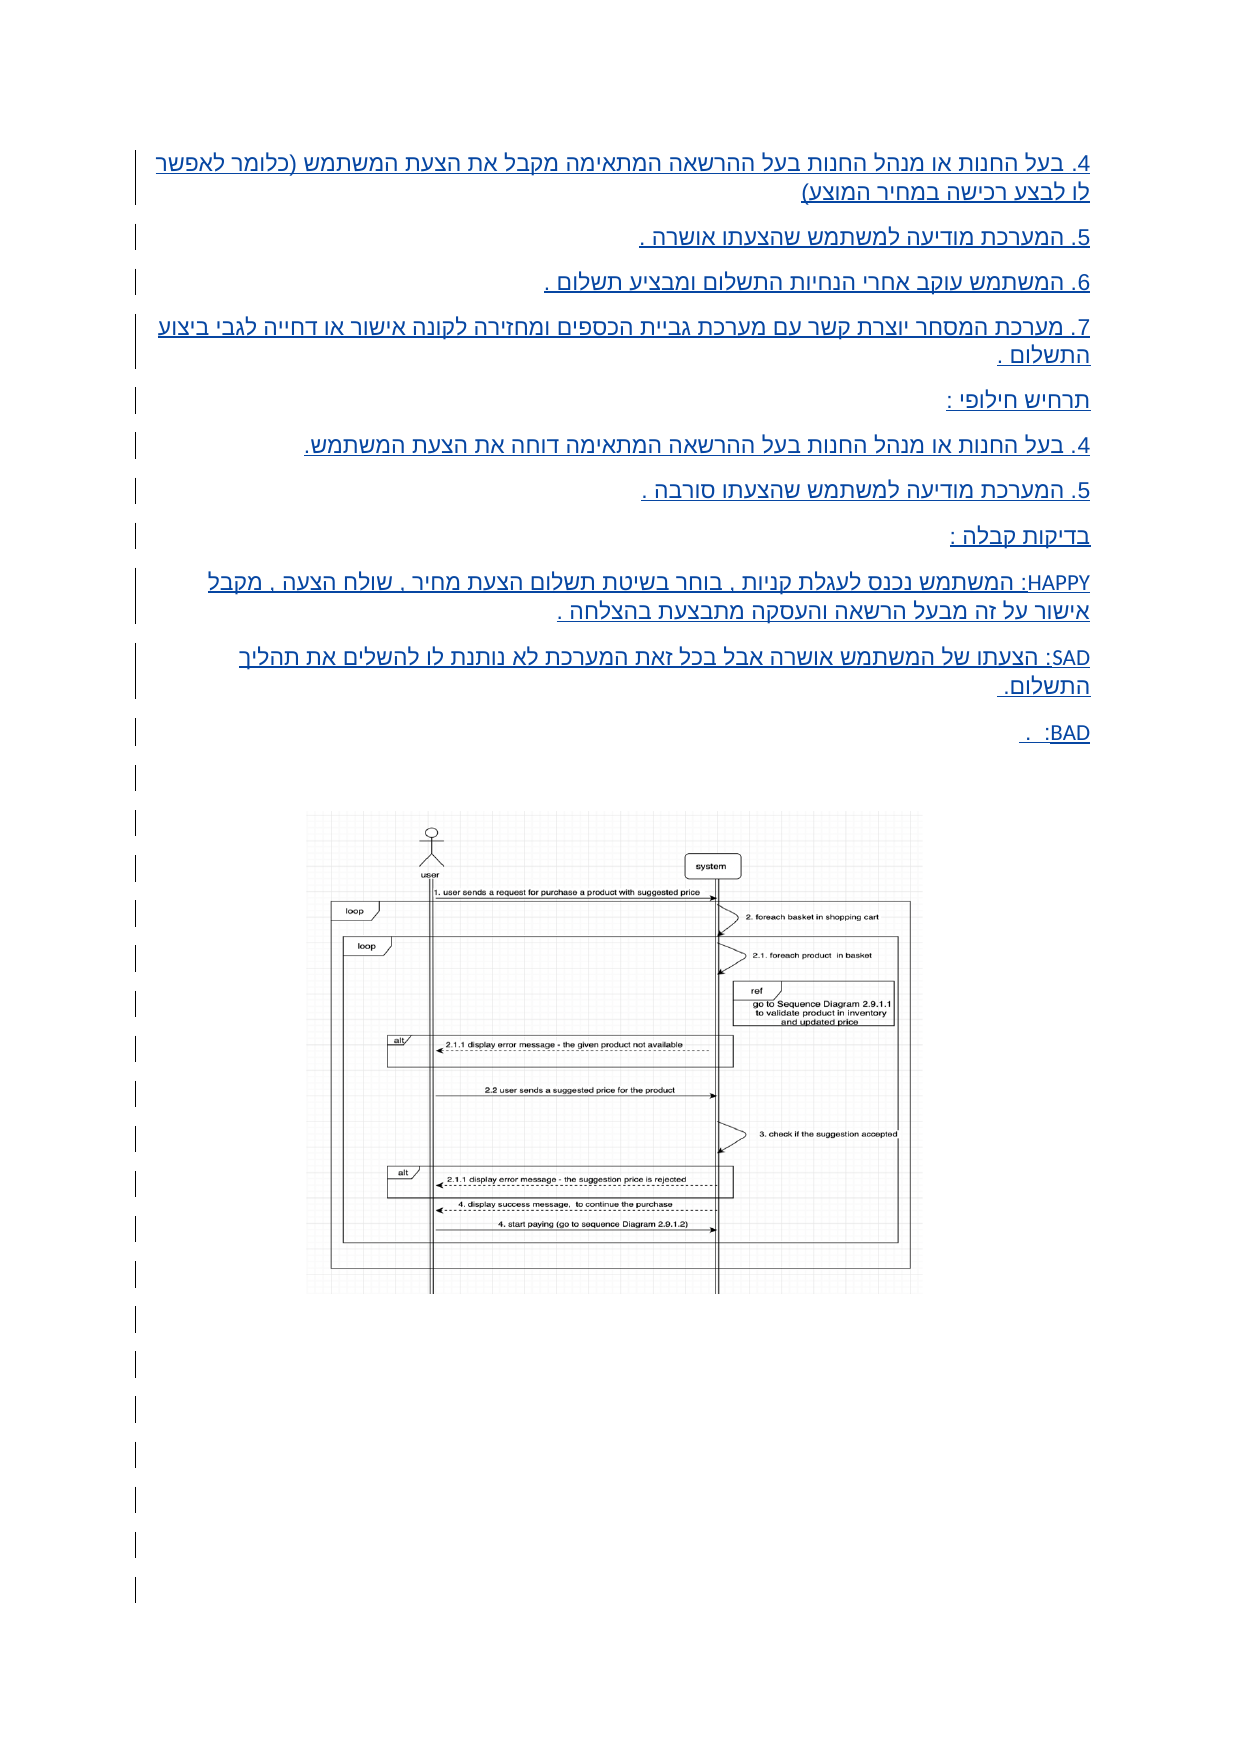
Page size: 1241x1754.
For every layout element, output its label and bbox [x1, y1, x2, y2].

picture [306, 811, 923, 1294]
